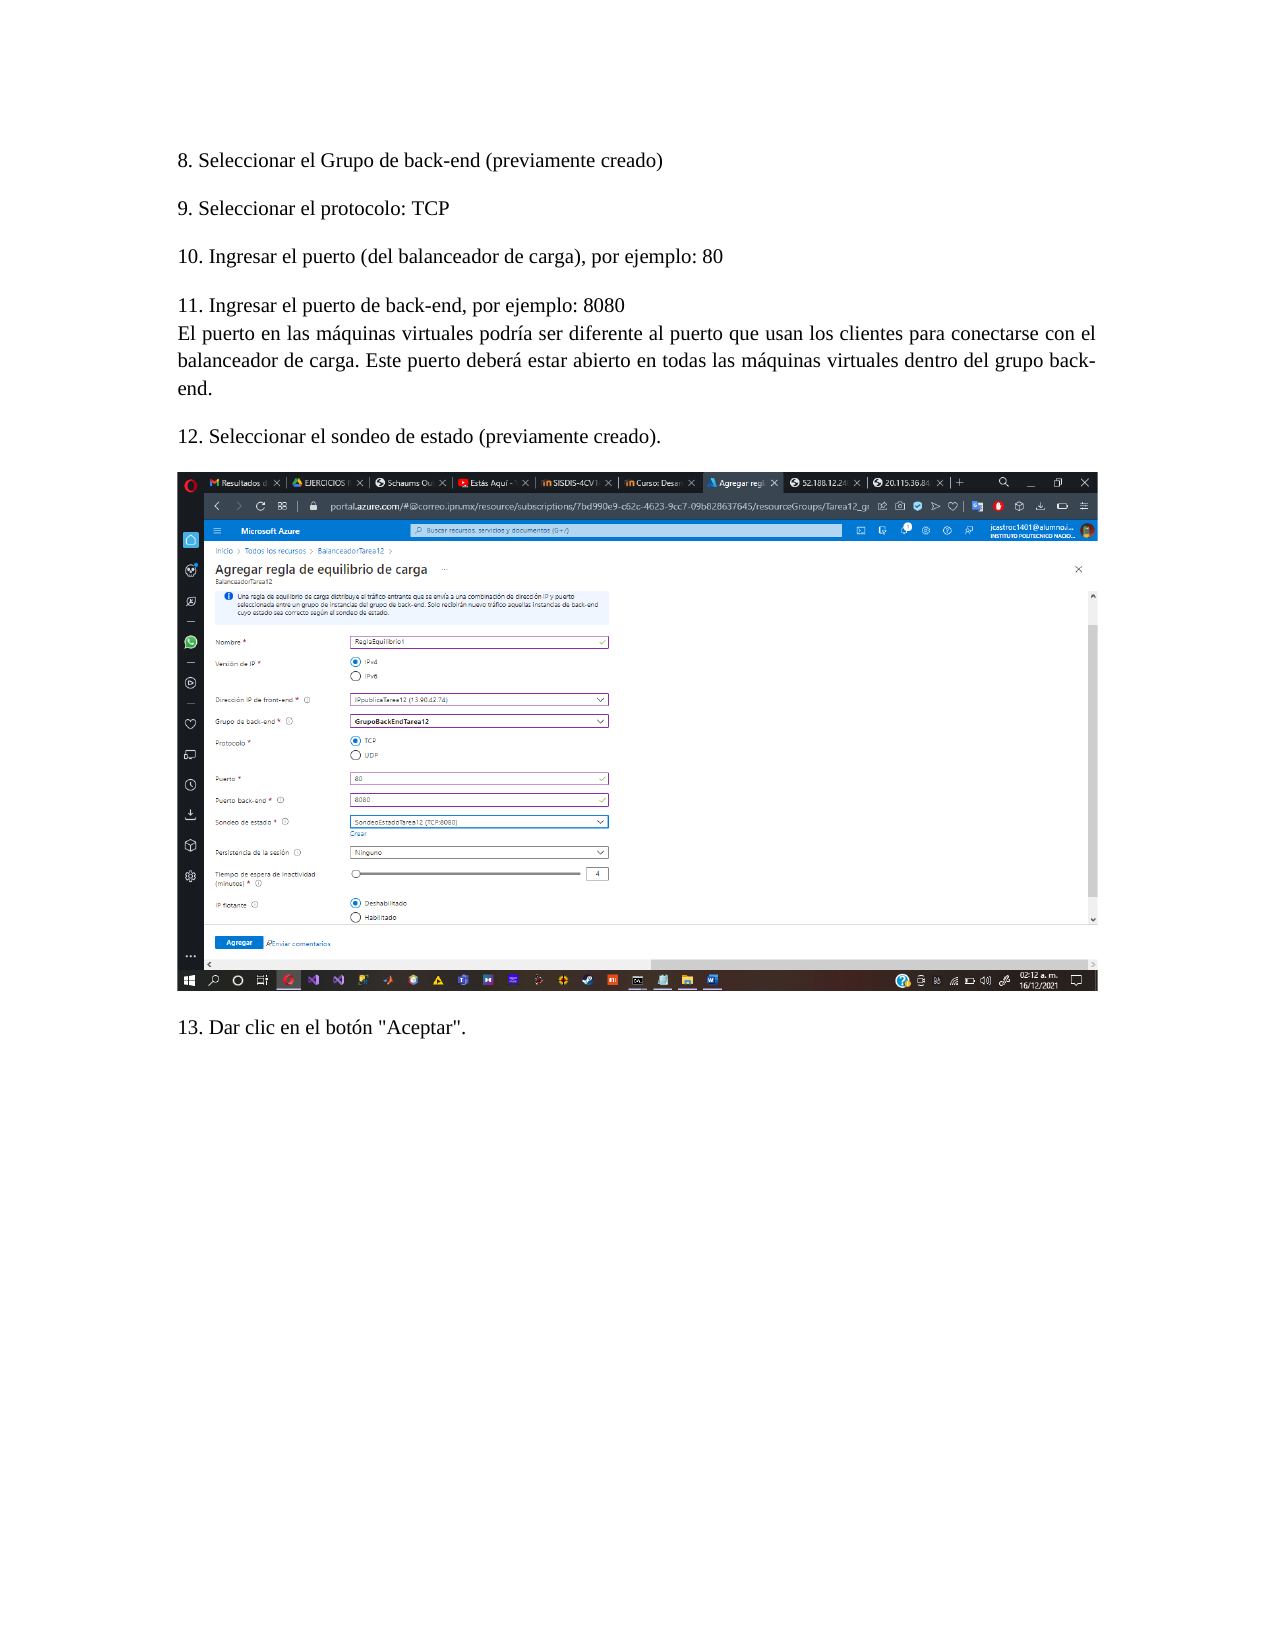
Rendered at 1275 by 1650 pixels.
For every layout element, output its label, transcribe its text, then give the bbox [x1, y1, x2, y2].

text 8. Seleccionar el Grupo de back-end (previamente creado) [177, 148, 1098, 172]
text 11. Ingresar el puerto de back-end, por ejemplo: 8080 [177, 293, 1098, 317]
text El puerto en las máquinas virtuales podría ser diferente al puerto que usan los clientes para conectarse con el balanceador de carga. Este puerto deberá estar abierto en todas las máquinas virtuales dentro del grupo back-end. [177, 321, 1098, 400]
text 9. Seleccionar el protocolo: TCP [177, 196, 1098, 220]
picture [177, 472, 1098, 991]
text 13. Dar clic en el botón "Aceptar". [177, 1014, 1098, 1039]
text 12. Seleccionar el sondeo de estado (previamente creado). [177, 424, 1098, 448]
text 10. Ingresar el puerto (del balanceador de carga), por ejemplo: 80 [177, 244, 1098, 268]
